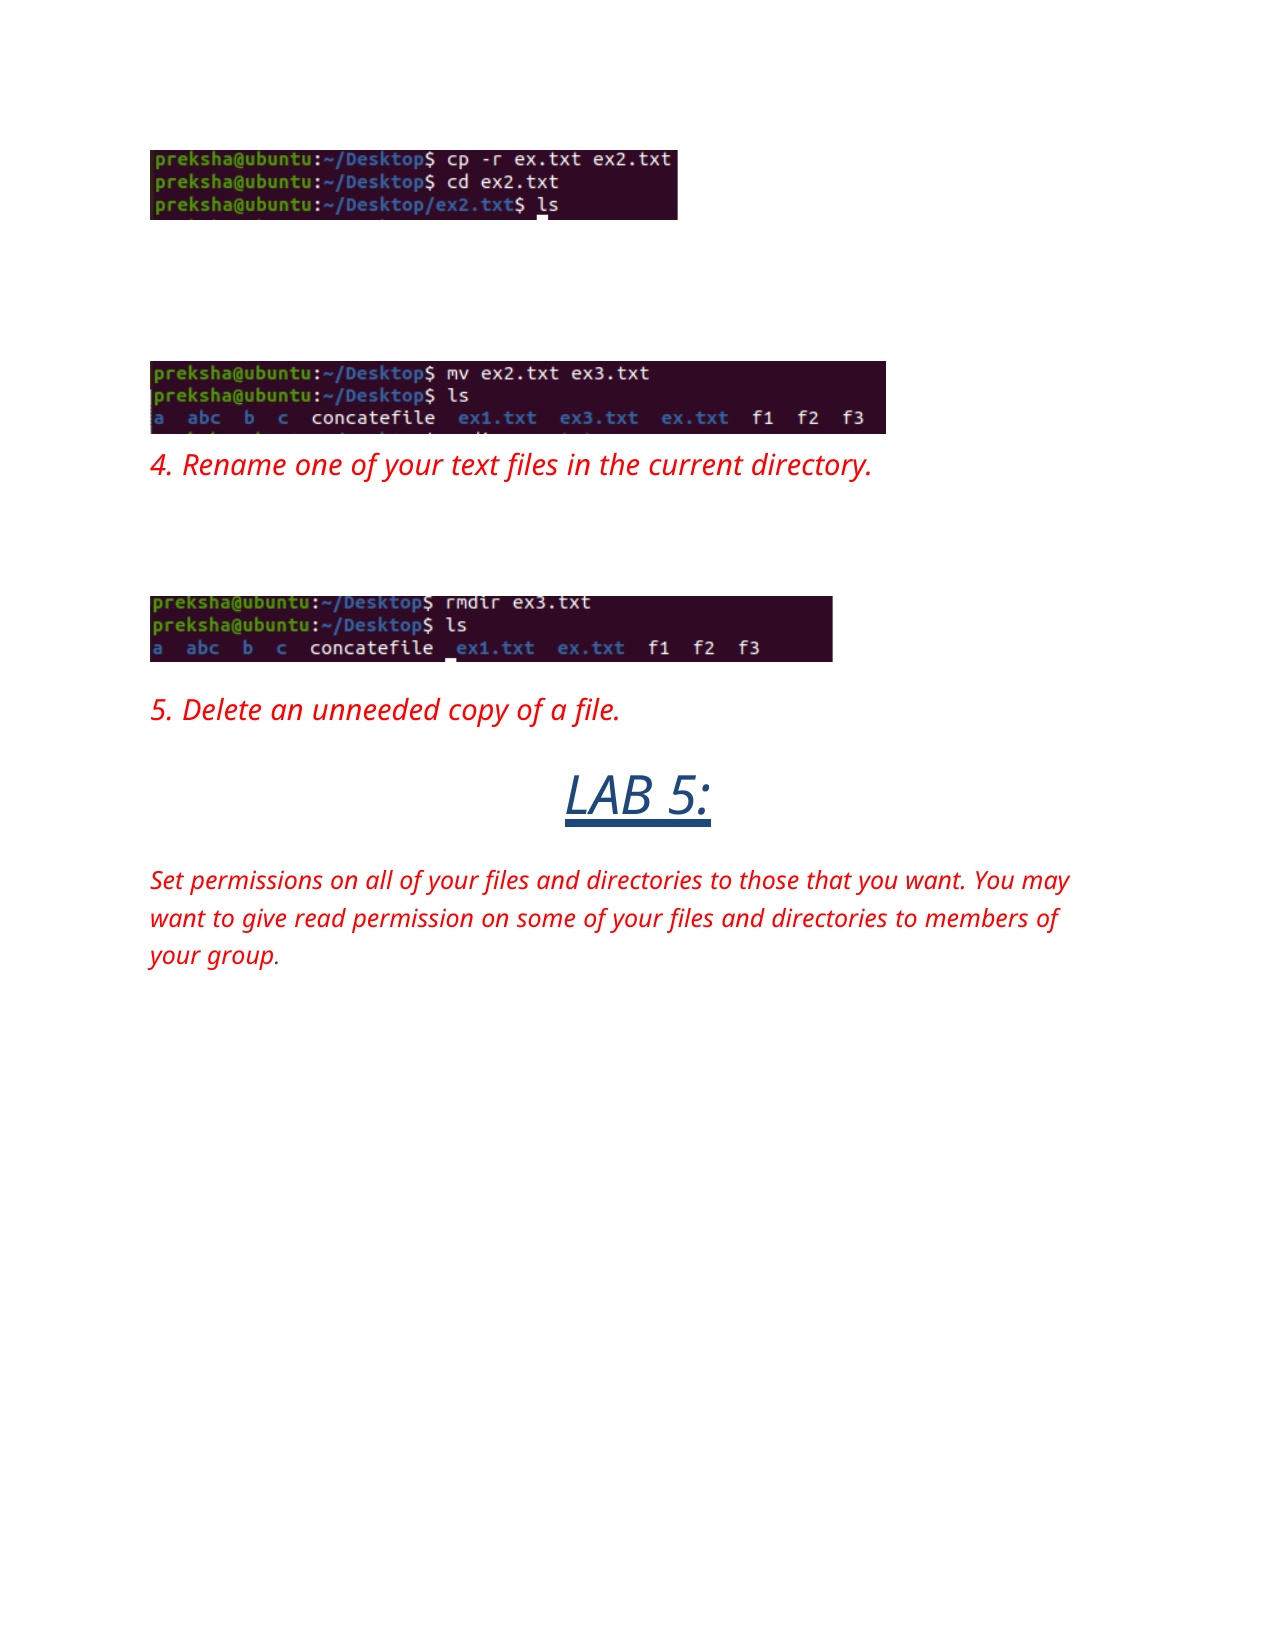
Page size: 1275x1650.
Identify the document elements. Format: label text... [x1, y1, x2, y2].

picture [150, 150, 678, 220]
picture [150, 361, 886, 434]
picture [150, 596, 833, 662]
text Set permissions on all of your files and directories to those that you want. You may want to give read permission on some of your files and directories to members of your group. [150, 863, 1113, 972]
text LAB 5: [448, 757, 827, 831]
list Delete an unneeded copy of a file. [150, 557, 1275, 729]
